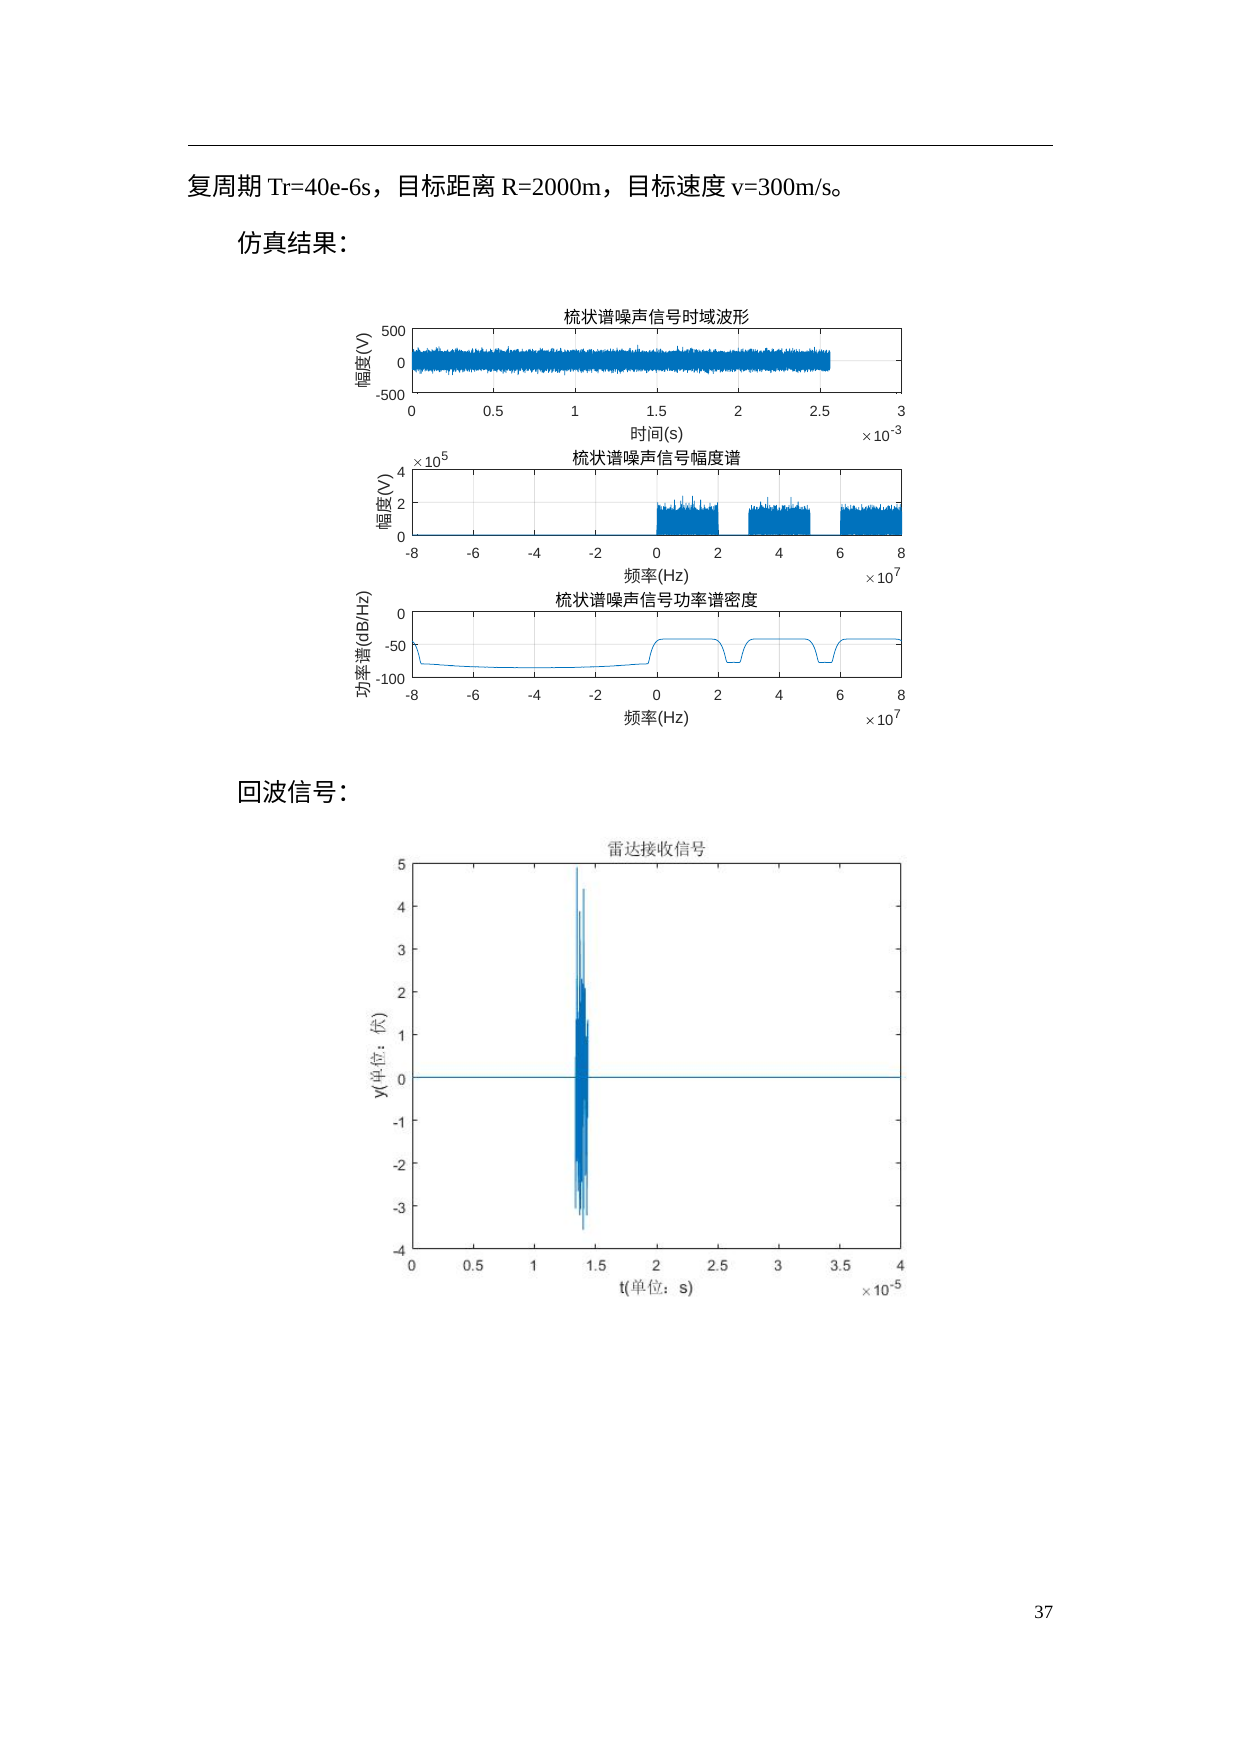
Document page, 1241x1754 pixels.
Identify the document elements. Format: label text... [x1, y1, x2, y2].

text 回波信号： [187, 771, 1053, 810]
picture [330, 828, 961, 1301]
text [187, 164, 1053, 204]
text 仿真结果： [187, 222, 1053, 262]
